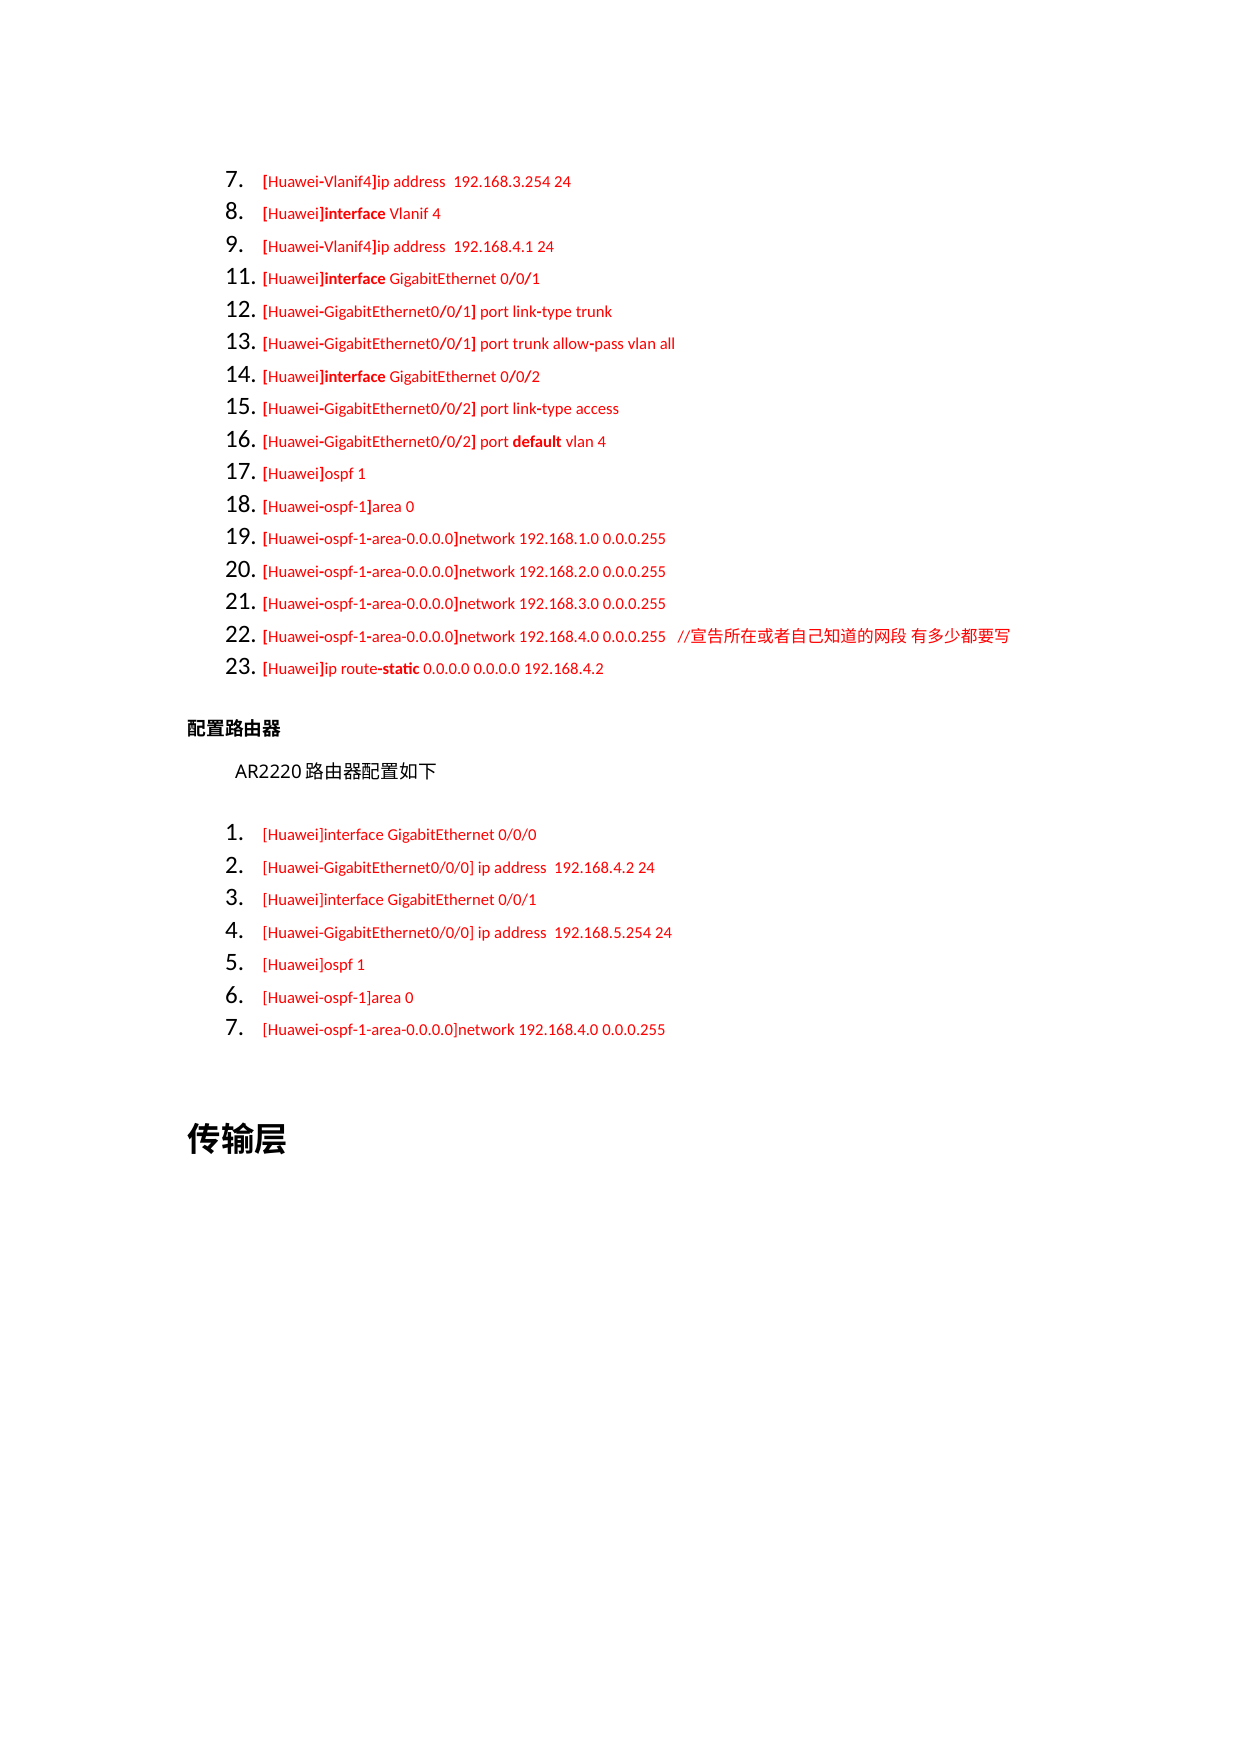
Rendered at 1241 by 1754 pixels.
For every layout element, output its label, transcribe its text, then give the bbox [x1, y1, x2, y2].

list [Huawei]ospf 1 [225, 454, 1053, 487]
list [Huawei-ospf-1]area 0 [225, 487, 1053, 519]
text 传输层 [187, 1104, 1053, 1169]
list [Huawei-GigabitEthernet0/0/0] ip address 192.168.5.254 24 [225, 913, 1053, 945]
list [Huawei]interface GigabitEthernet 0/0/1 [225, 880, 1053, 913]
list [Huawei-Vlanif4]ip address 192.168.4.1 24 [225, 227, 1053, 259]
list [Huawei]interface GigabitEthernet 0/0/2 [225, 357, 1053, 389]
list [Huawei]interface GigabitEthernet 0/0/0 [225, 815, 1053, 848]
list [Huawei-ospf-1-area-0.0.0.0]network 192.168.2.0 0.0.0.255 [225, 552, 1053, 584]
list [Huawei-GigabitEthernet0/0/1] port trunk allow-pass vlan all [225, 324, 1053, 357]
text AR2220路由器配置如下 [191, 754, 1049, 786]
list [Huawei-Vlanif4]ip address 192.168.3.254 24 [225, 162, 1053, 194]
list [Huawei]ospf 1 [225, 945, 1053, 978]
list [Huawei-ospf-1-area-0.0.0.0]network 192.168.1.0 0.0.0.255 [225, 519, 1053, 552]
list [Huawei-ospf-1-area-0.0.0.0]network 192.168.4.0 0.0.0.255 [225, 1010, 1053, 1043]
list [Huawei-GigabitEthernet0/0/1] port link-type trunk [225, 292, 1053, 324]
list [Huawei-GigabitEthernet0/0/2] port link-type access [225, 389, 1053, 422]
text 配置路由器 [187, 711, 1053, 744]
list [Huawei]ip route-static 0.0.0.0 0.0.0.0 192.168.4.2 [225, 649, 1053, 682]
list [Huawei-GigabitEthernet0/0/0] ip address 192.168.4.2 24 [225, 848, 1053, 880]
list [Huawei]interface Vlanif 4 [225, 194, 1053, 227]
list [Huawei]interface GigabitEthernet 0/0/1 [225, 259, 1053, 292]
list [Huawei-ospf-1-area-0.0.0.0]network 192.168.4.0 0.0.0.255 //宣告所在或者自己知道的网段 有多少都要写 [225, 617, 1053, 649]
list [Huawei-ospf-1]area 0 [225, 978, 1053, 1010]
list [Huawei-GigabitEthernet0/0/2] port default vlan 4 [225, 422, 1053, 454]
list [Huawei-ospf-1-area-0.0.0.0]network 192.168.3.0 0.0.0.255 [225, 584, 1053, 617]
